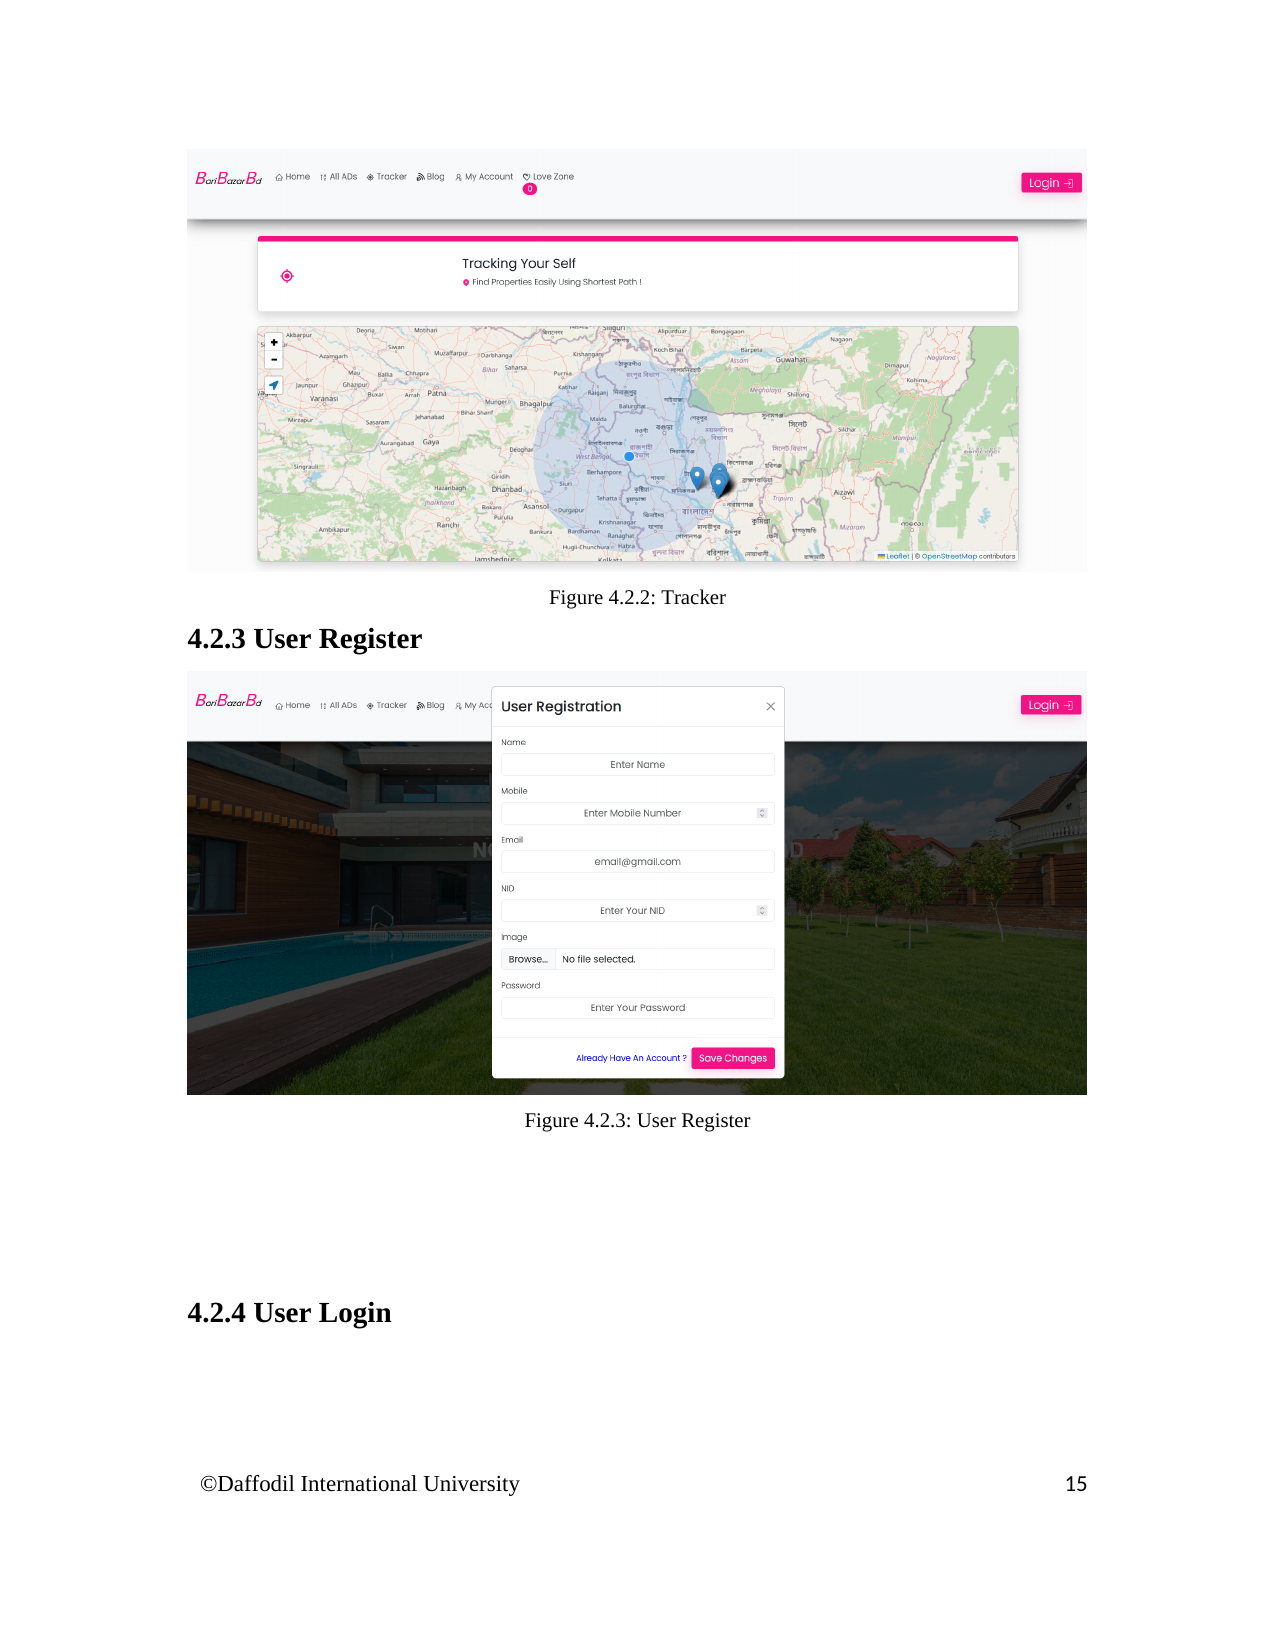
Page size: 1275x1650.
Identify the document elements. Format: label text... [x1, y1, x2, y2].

text Figure 4.2.2: Tracker [187, 585, 1087, 609]
picture [187, 958, 231, 968]
text Figure 4.2.3: User Register [187, 1108, 1087, 1132]
picture [266, 959, 273, 969]
text 4.2.3 User Register [187, 621, 1087, 655]
picture [187, 671, 1087, 1095]
text 4.2.4 User Login [187, 1295, 1087, 1329]
picture [187, 149, 1087, 572]
